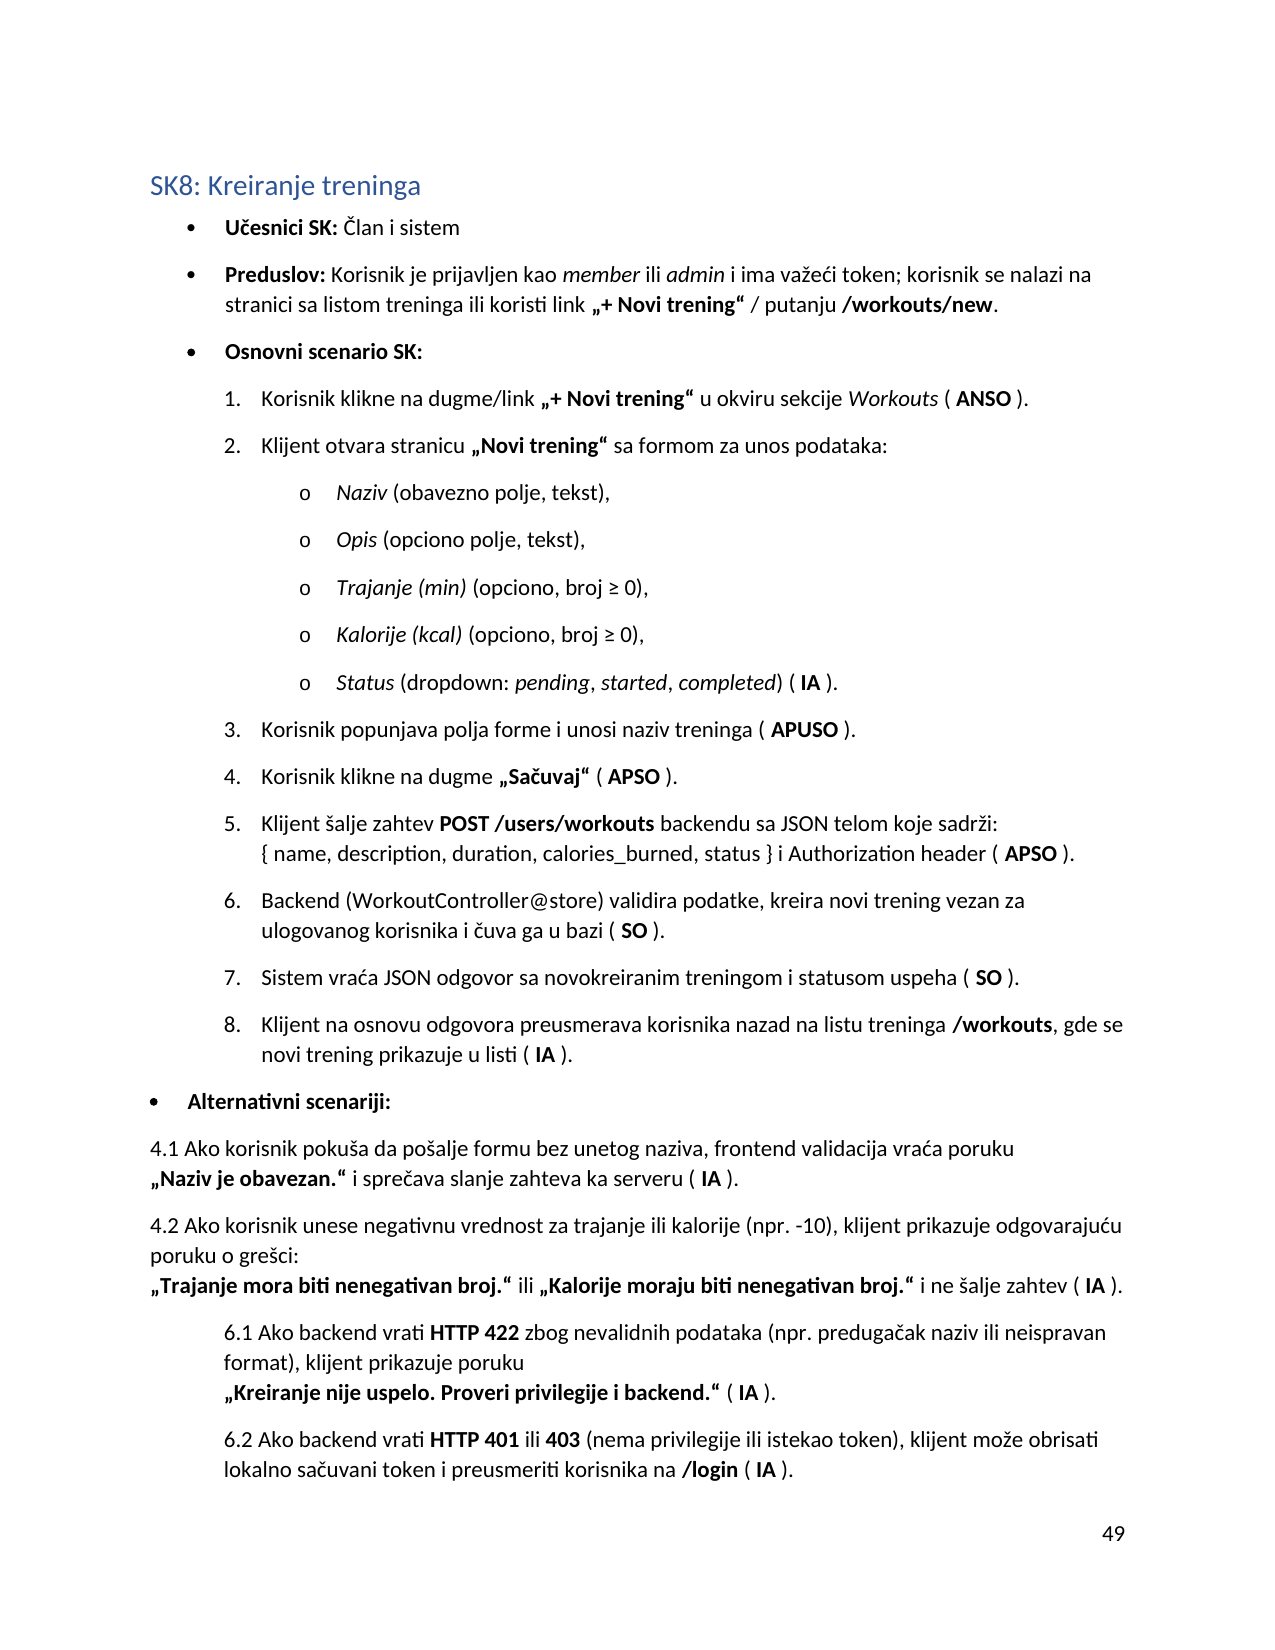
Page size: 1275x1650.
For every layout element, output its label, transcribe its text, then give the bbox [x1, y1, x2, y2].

list Korisnik klikne na dugme/link „+ Novi trening“ u okviru sekcije Workouts ( ANSO ). [224, 384, 1125, 412]
text 6.2 Ako backend vrati HTTP 401 ili 403 (nema privilegije ili istekao token), klijent može obrisati lokalno sačuvani token i preusmeriti korisnika na /login ( IA ). [224, 1425, 1125, 1484]
text 4.1 Ako korisnik pokuša da pošalje formu bez unetog naziva, frontend validacija vraća poruku „Naziv je obavezan.“ i sprečava slanje zahteva ka serveru ( IA ). [150, 1134, 1125, 1192]
list Preduslov: Korisnik je prijavljen kao member ili admin i ima važeći token; korisnik se nalazi na stranici sa listom treninga ili koristi link „+ Novi trening“ / putanju /workouts/new. [187, 260, 1125, 318]
list Kalorije (kcal) (opciono, broj ≥ 0), [299, 620, 1125, 649]
list Opis (opciono polje, tekst), [299, 525, 1125, 554]
subtitle SK8: Kreiranje treninga [150, 167, 1125, 202]
list Naziv (obavezno polje, tekst), [299, 478, 1125, 507]
list Alternativni scenariji: [150, 1087, 1125, 1115]
list Trajanje (min) (opciono, broj ≥ 0), [299, 573, 1125, 601]
list Klijent šalje zahtev POST /users/workouts backendu sa JSON telom koje sadrži: { name, description, duration, calories_burned, status } i Authorization header ( APSO ). [224, 809, 1125, 867]
list Osnovni scenario SK: [187, 337, 1125, 365]
list Učesnici SK: Član i sistem [187, 213, 1125, 241]
list Backend (WorkoutController@store) validira podatke, kreira novi trening vezan za ulogovanog korisnika i čuva ga u bazi ( SO ). [224, 886, 1125, 944]
list Status (dropdown: pending, started, completed) ( IA ). [299, 668, 1125, 696]
text 4.2 Ako korisnik unese negativnu vrednost za trajanje ili kalorije (npr. -10), klijent prikazuje odgovarajuću poruku o grešci: „Trajanje mora biti nenegativan broj.“ ili „Kalorije moraju biti nenegativan broj.“ i ne šalje zahtev ( IA ). [150, 1211, 1125, 1299]
list Korisnik popunjava polja forme i unosi naziv treninga ( APUSO ). [224, 715, 1125, 743]
text 6.1 Ako backend vrati HTTP 422 zbog nevalidnih podataka (npr. predugačak naziv ili neispravan format), klijent prikazuje poruku „Kreiranje nije uspelo. Proveri privilegije i backend.“ ( IA ). [224, 1318, 1125, 1407]
list Klijent na osnovu odgovora preusmerava korisnika nazad na listu treninga /workouts, gde se novi trening prikazuje u listi ( IA ). [224, 1010, 1125, 1068]
list Korisnik klikne na dugme „Sačuvaj“ ( APSO ). [224, 762, 1125, 790]
list Sistem vraća JSON odgovor sa novokreiranim treningom i statusom uspeha ( SO ). [224, 963, 1125, 991]
list Klijent otvara stranicu „Novi trening“ sa formom za unos podataka: [224, 431, 1125, 459]
